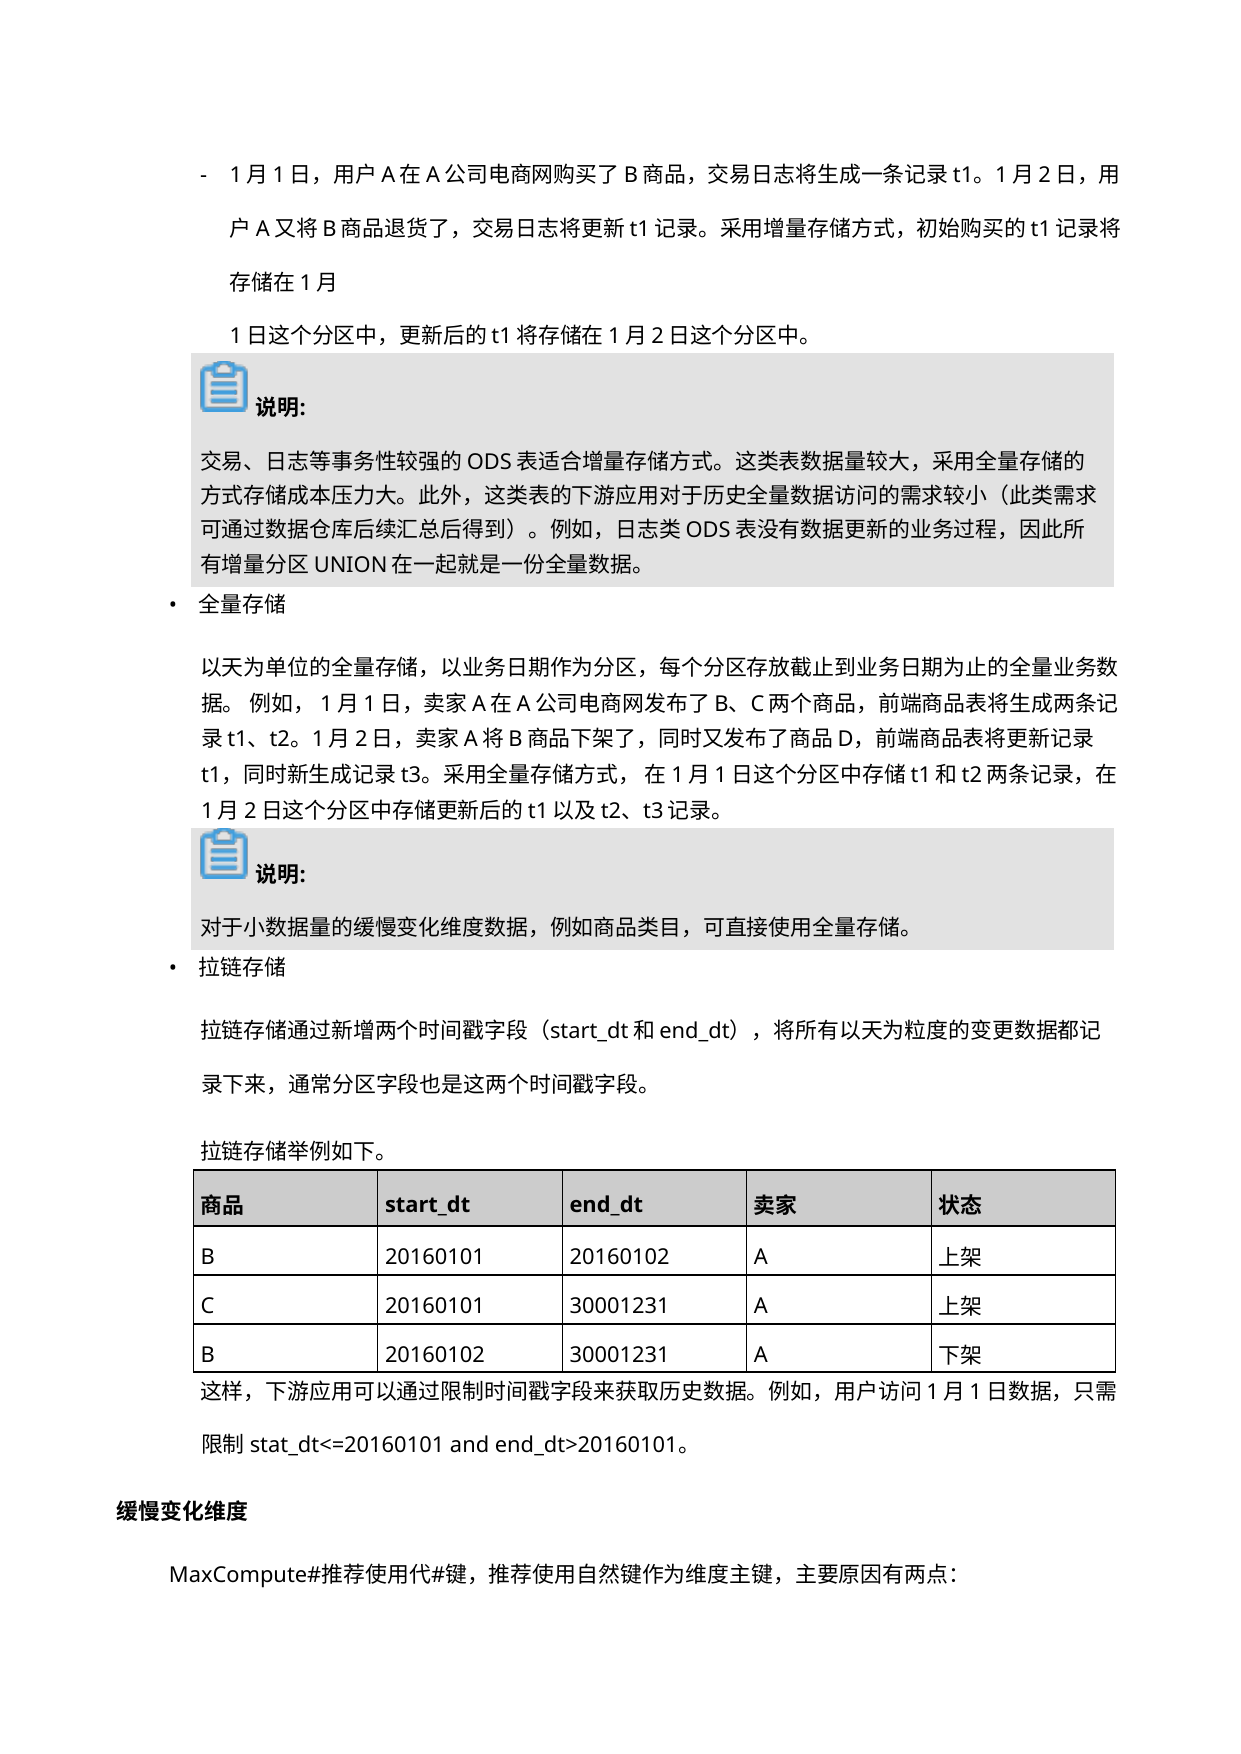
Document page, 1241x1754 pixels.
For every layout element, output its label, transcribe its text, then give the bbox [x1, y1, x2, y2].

table_cell 上架 [932, 1276, 1115, 1322]
table_cell 20160101 [378, 1227, 562, 1273]
table_cell 上架 [932, 1227, 1115, 1273]
text MaxCompute#推荐使用代#键，推荐使用自然键作为维度主键，主要原因有两点： [169, 1557, 1122, 1589]
table_header 商品 [194, 1171, 377, 1225]
text 1日这个分区中，更新后的t1将存储在1月2日这个分区中。 [229, 318, 1122, 350]
table_cell 30001231 [563, 1325, 746, 1371]
list 全量存储 [169, 587, 1122, 619]
table_cell A [747, 1276, 931, 1322]
text 拉链存储通过新增两个时间戳字段（start_dt和end_dt），将所有以天为粒度的变更数据都记录下来，通常分区字段也是这两个时间戳字段。 [200, 1013, 1122, 1099]
list 1月1日，用户A在A公司电商网购买了B商品，交易日志将生成一条记录t1。1月2日，用户A又将B商品退货了，交易日志将更新t1记录。采用增量存储方式，初始购买的t1记录将存储在1月 [200, 156, 1122, 297]
table_cell B [194, 1227, 377, 1273]
table_header 卖家 [747, 1171, 931, 1225]
text 这样，下游应用可以通过限制时间戳字段来获取历史数据。例如，用户访问1月1日数据，只需限制 stat_dt<=20160101 and end_dt>20160101。 [200, 1373, 1122, 1460]
table_cell 20160102 [378, 1325, 562, 1371]
table_cell B [194, 1325, 377, 1371]
table_cell A [747, 1325, 931, 1371]
picture [199, 828, 250, 879]
table_header end_dt [563, 1171, 746, 1225]
table_cell A [747, 1227, 931, 1273]
table_cell C [194, 1276, 377, 1322]
text 缓慢变化维度 [117, 1494, 1122, 1526]
list 拉链存储 [169, 950, 1122, 982]
table_header 说明: 交易、日志等事务性较强的ODS表适合增量存储方式。这类表数据量较大，采用全量存储的方式存储成本压力大。此外，这类表的下游应用对于历史全量数据访问的需求较小（此类需求可通过数据仓库后续汇总后得到）。例如，日志类ODS表没有数据更新的业务过程，因此所有增量分区UNION在一起就是一份全量数据。 [191, 353, 1114, 587]
text 拉链存储举例如下。 [200, 1133, 1122, 1166]
table_cell 下架 [932, 1325, 1115, 1371]
table_cell 20160101 [378, 1276, 562, 1322]
table_cell 20160102 [563, 1227, 746, 1273]
table_header start_dt [378, 1171, 562, 1225]
text 以天为单位的全量存储，以业务日期作为分区，每个分区存放截止到业务日期为止的全量业务数据。 例如， 1月1日，卖家A在A公司电商网发布了B、C两个商品，前端商品表将生成两条记录t1、t2。1月2日，卖家A将B商品下架了，同时又发布了商品D，前端商品表将更新记录t1，同时新生成记录t3。采用全量存储方式， 在1月1日这个分区中存储t1和t2两条记录，在1月2日这个分区中存储更新后的t1以及t2、t3记录。 [200, 649, 1122, 825]
table_header 说明: 对于小数据量的缓慢变化维度数据，例如商品类目，可直接使用全量存储。 [191, 828, 1114, 950]
table_header 状态 [932, 1171, 1115, 1225]
table_cell 30001231 [563, 1276, 746, 1322]
picture [199, 361, 250, 412]
